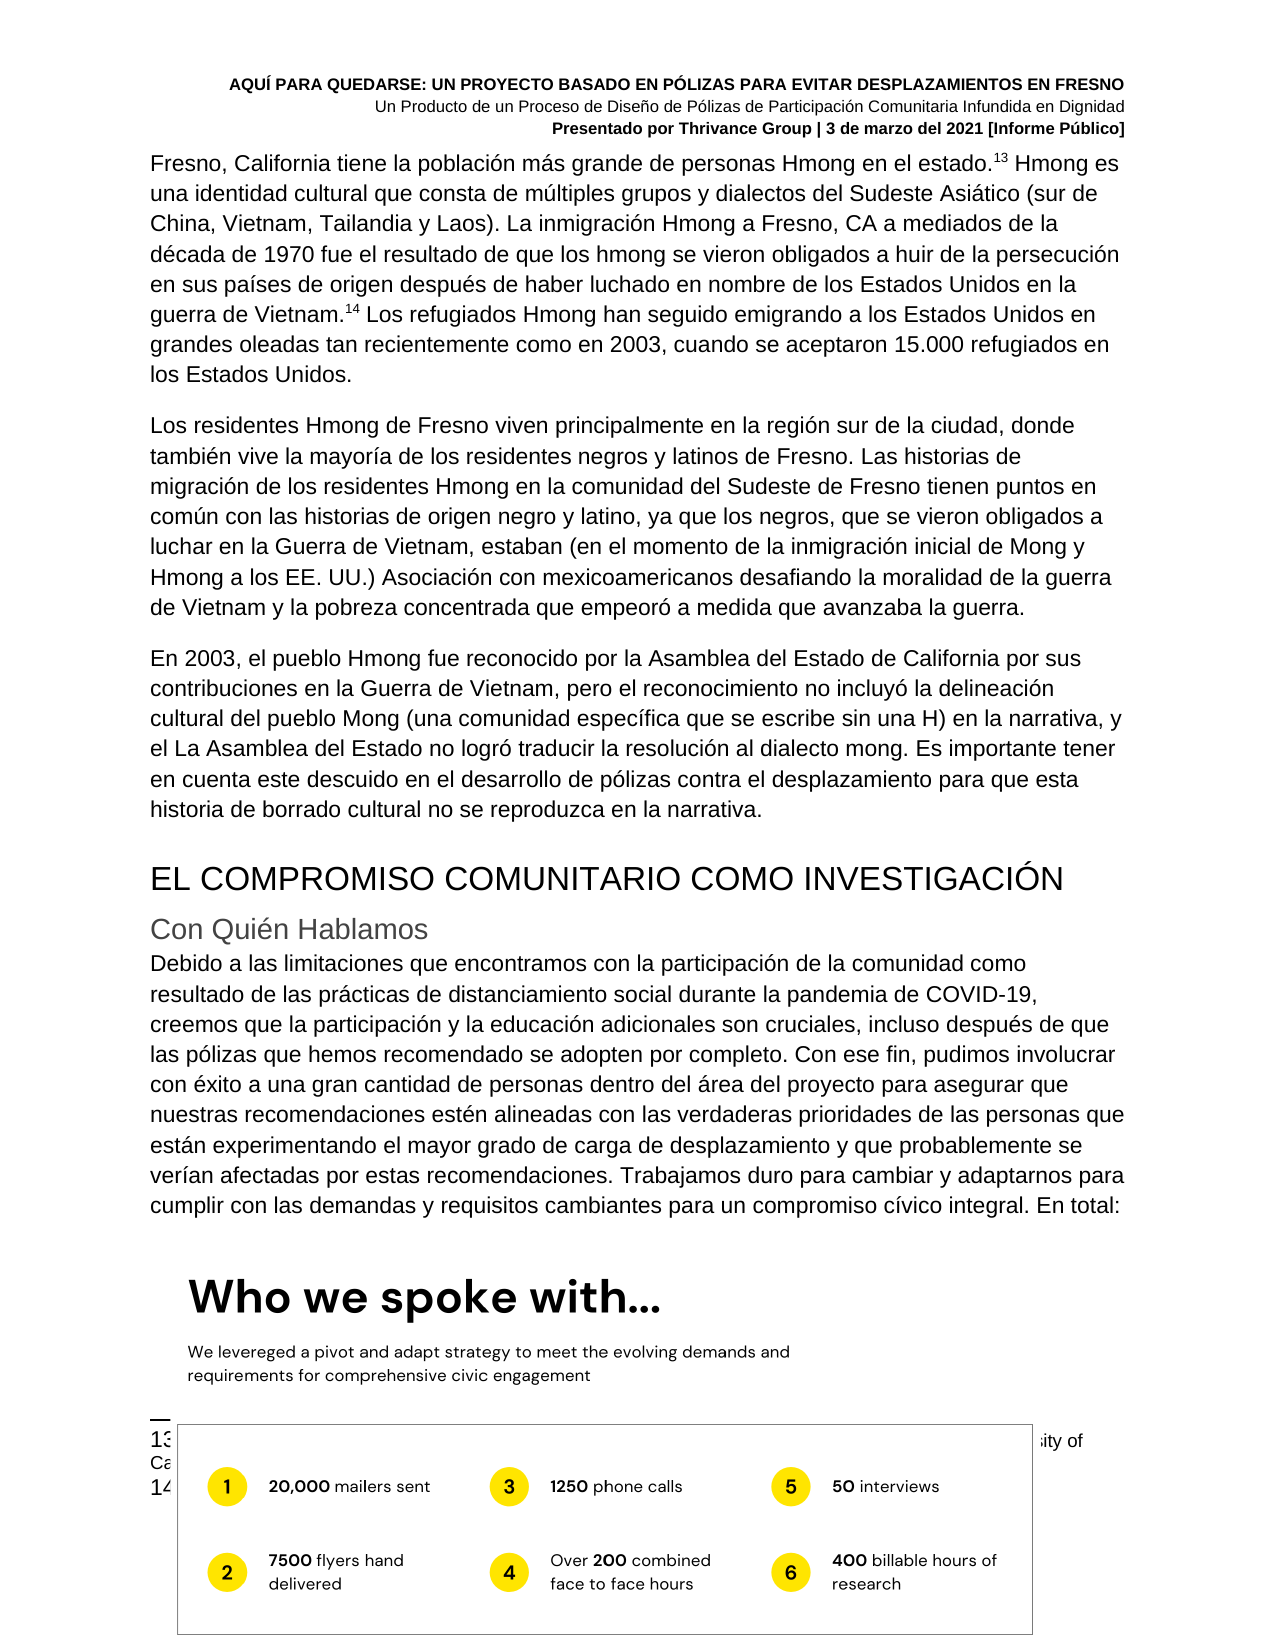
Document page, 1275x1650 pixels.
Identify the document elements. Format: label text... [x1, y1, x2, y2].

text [150, 150, 1125, 388]
picture [170, 1262, 1042, 1650]
text Con Quién Hablamos [150, 912, 1125, 945]
subtitle EL COMPROMISO COMUNITARIO COMO INVESTIGACIÓN [150, 859, 1125, 898]
text Los residentes Hmong de Fresno viven principalmente en la región sur de la ciudad, donde también vive la mayoría de los residentes negros y latinos de Fresno. Las historias de migración de los residentes Hmong en la comunidad del Sudeste de Fresno tienen puntos en común con las historias de origen negro y latino, ya que los negros, que se vieron obligados a luchar en la Guerra de Vietnam, estaban (en el momento de la inmigración inicial de Mong y Hmong a los EE. UU.) Asociación con mexicoamericanos desafiando la moralidad de la guerra de Vietnam y la pobreza concentrada que empeoró a medida que avanzaba la guerra. [150, 412, 1125, 620]
text Debido a las limitaciones que encontramos con la participación de la comunidad como resultado de las prácticas de distanciamiento social durante la pandemia de COVID-19, creemos que la participación y la educación adicionales son cruciales, incluso después de que las pólizas que hemos recomendado se adopten por completo. Con ese fin, pudimos involucrar con éxito a una gran cantidad de personas dentro del área del proyecto para asegurar que nuestras recomendaciones estén alineadas con las verdaderas prioridades de las personas que están experimentando el mayor grado de carga de desplazamiento y que probablemente se verían afectadas por estas recomendaciones. Trabajamos duro para cambiar y adaptarnos para cumplir con las demandas y requisitos cambiantes para un compromiso cívico integral. En total: [150, 950, 1125, 1218]
text En 2003, el pueblo Hmong fue reconocido por la Asamblea del Estado de California por sus contribuciones en la Guerra de Vietnam, pero el reconocimiento no incluyó la delineación cultural del pueblo Mong (una comunidad específica que se escribe sin una H) en la narrativa, y el La Asamblea del Estado no logró traducir la resolución al dialecto mong. Es importante tener en cuenta este descuido en el desarrollo de pólizas contra el desplazamiento para que esta historia de borrado cultural no se reproduzca en la narrativa. [150, 645, 1125, 822]
